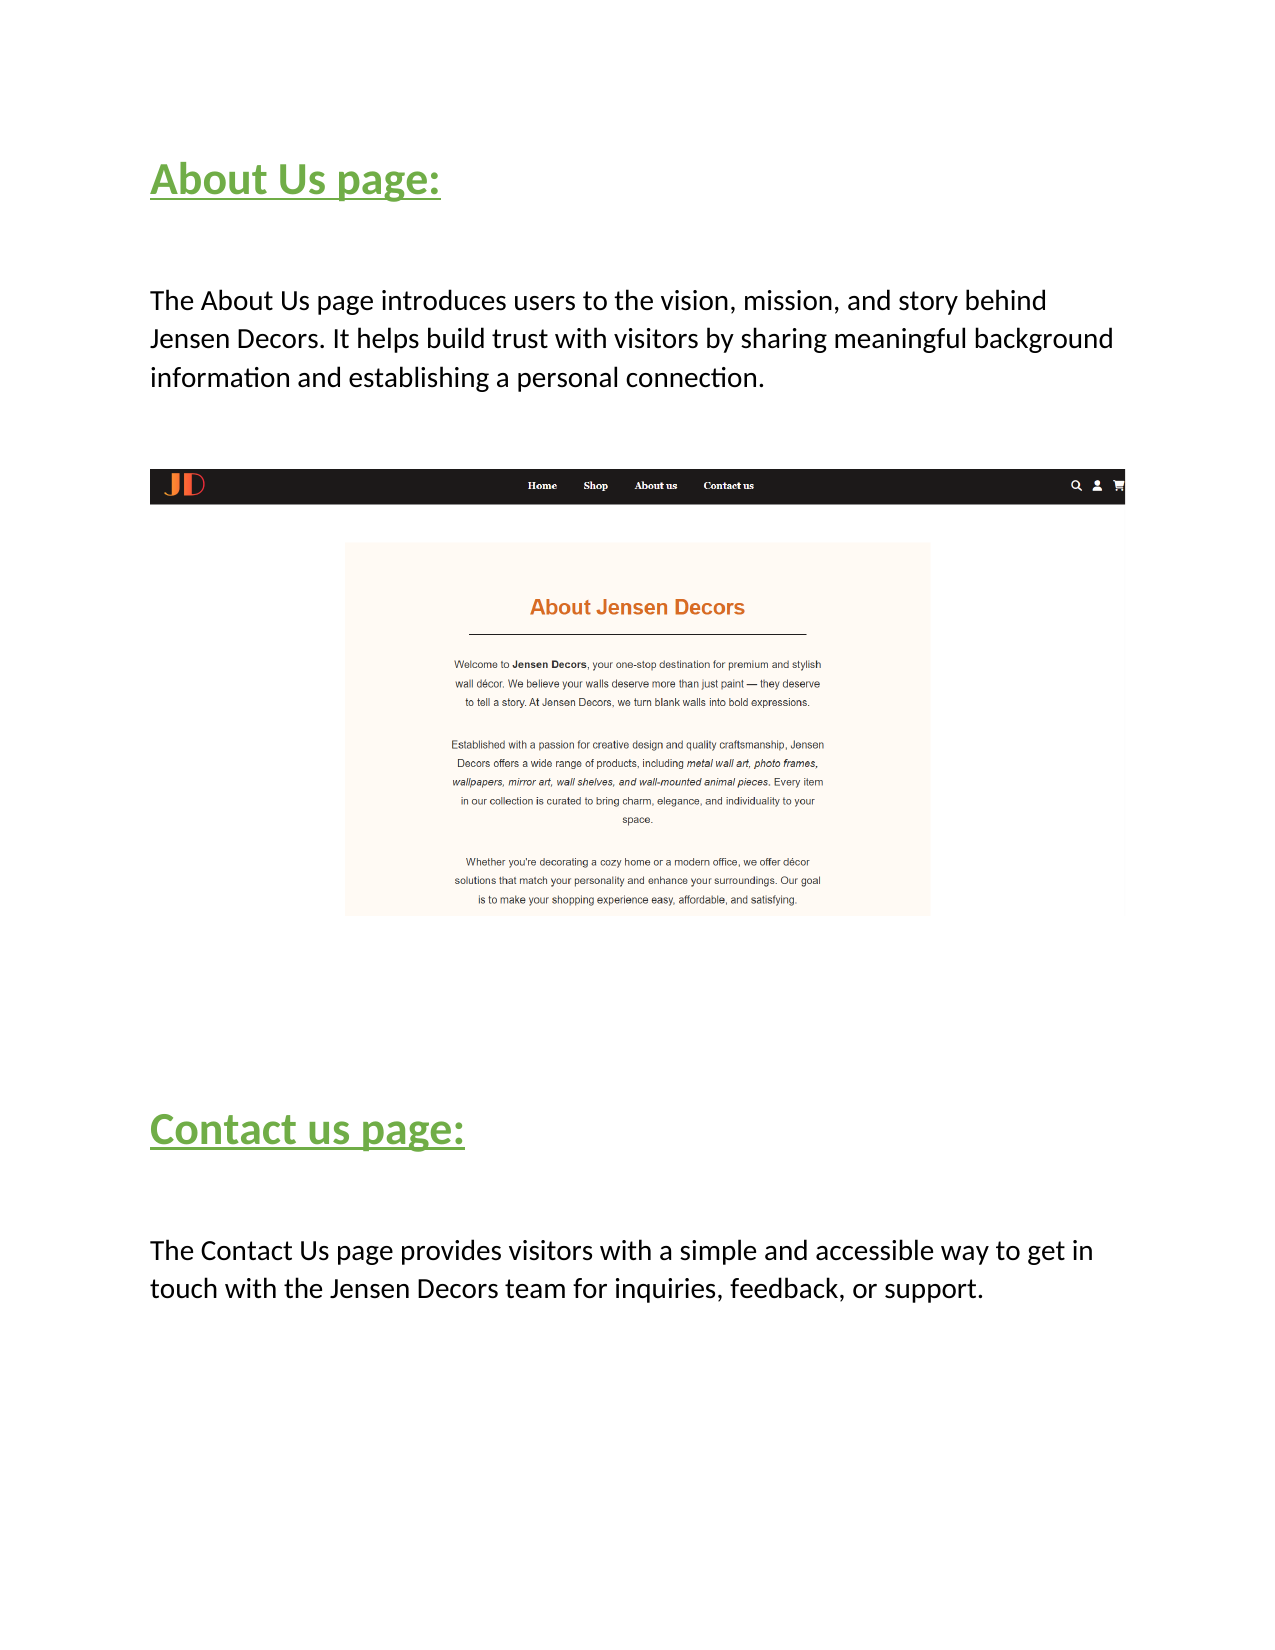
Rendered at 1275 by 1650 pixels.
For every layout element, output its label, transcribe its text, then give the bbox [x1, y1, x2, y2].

picture [150, 469, 1125, 916]
text About Us page: [150, 150, 1125, 206]
text The About Us page introduces users to the vision, mission, and story behind Jensen Decors. It helps build trust with visitors by sharing meaningful background information and establishing a personal connection. [150, 282, 1125, 394]
text Contact us page: [150, 1100, 1125, 1156]
text The Contact Us page provides visitors with a simple and accessible way to get in touch with the Jensen Decors team for inquiries, feedback, or support. [150, 1232, 1125, 1306]
